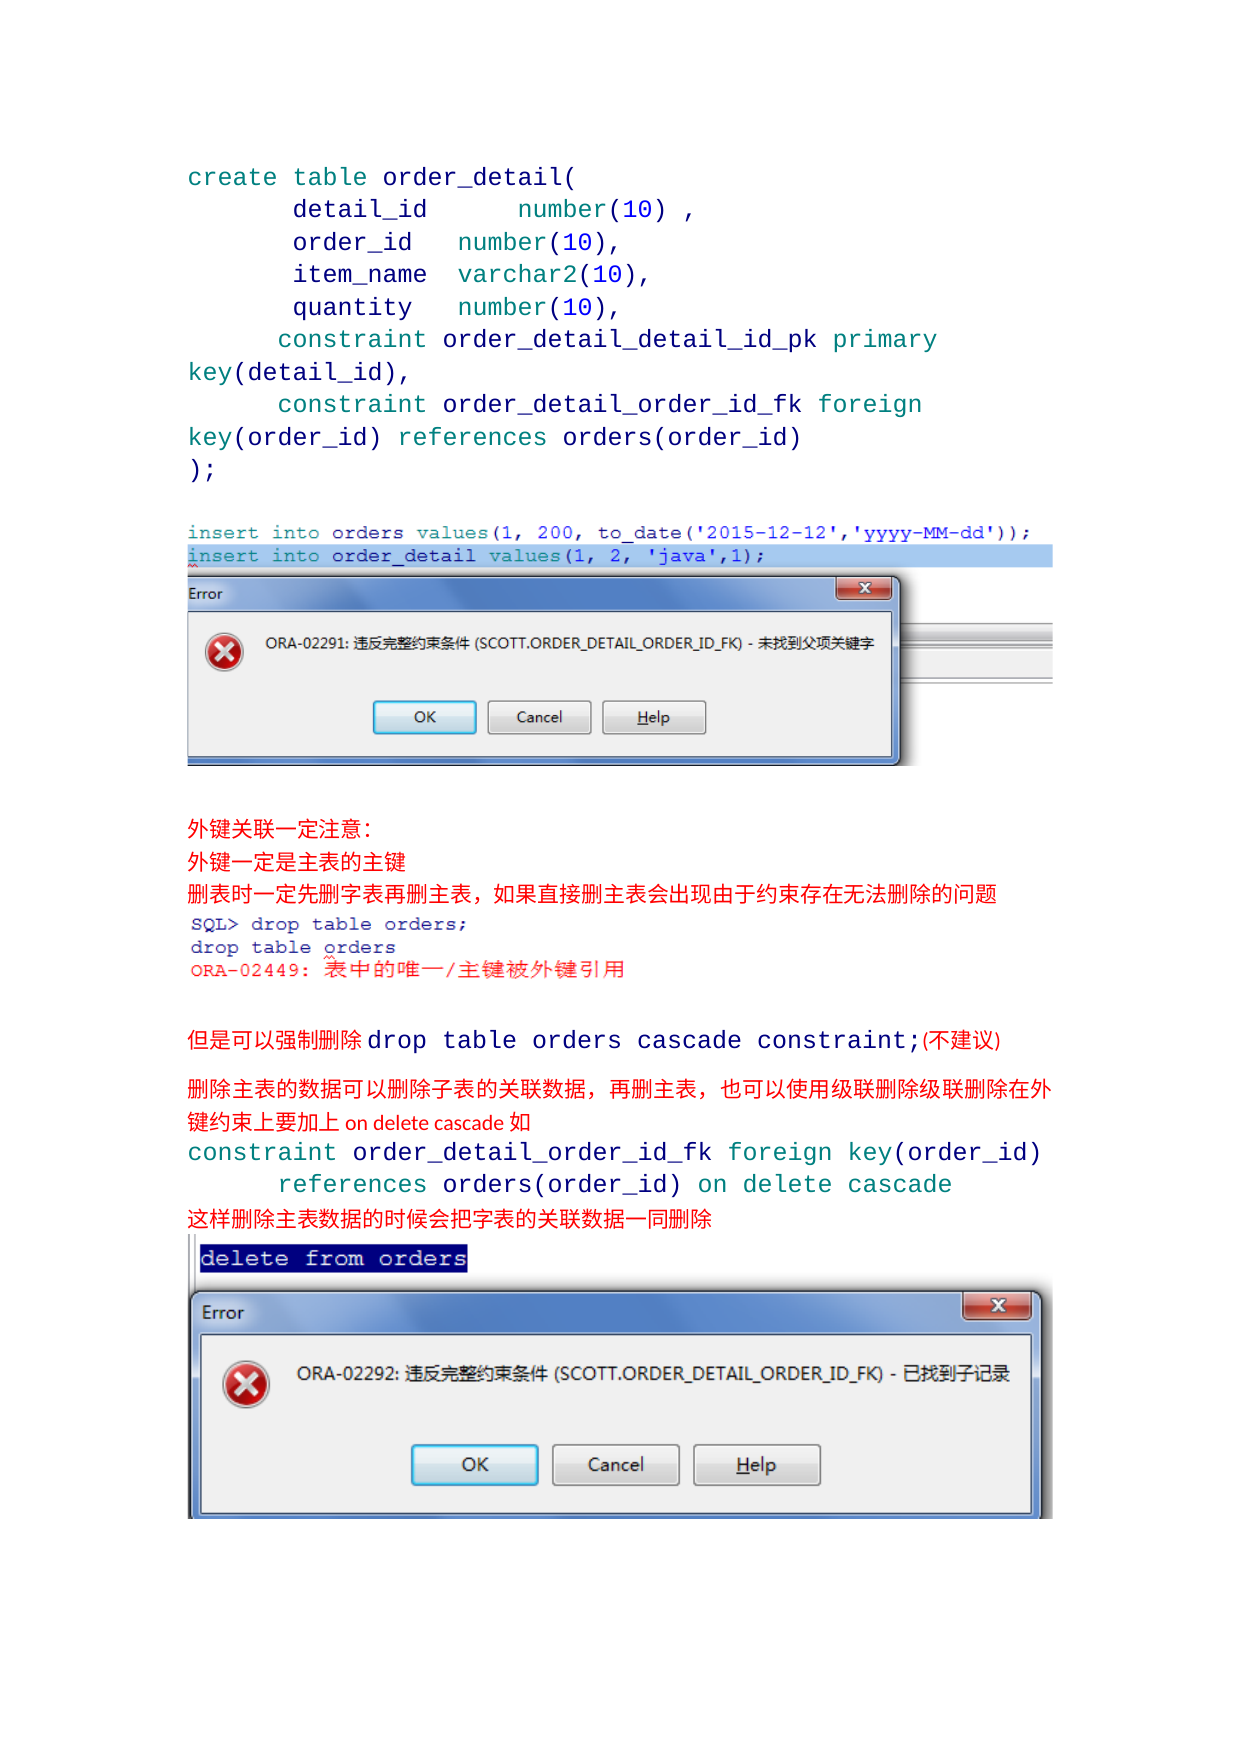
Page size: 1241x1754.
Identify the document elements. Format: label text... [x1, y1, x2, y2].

text references orders(order_id) on delete cascade [187, 1169, 1053, 1202]
text 但是可以强制删除drop table orders cascade constraint;(不建议) [187, 1007, 1053, 1072]
text create table order_detail( [187, 162, 1053, 194]
text item_name varchar2(10), [187, 259, 1053, 292]
text 删除主表的数据可以删除子表的关联数据，再删主表，也可以使用级联删除级联删除在外键约束上要加上on delete cascade 如 [187, 1072, 1053, 1137]
text constraint order_detail_order_id_fk foreign key(order_id) references orders(order_id) [187, 389, 1053, 454]
text detail_id number(10) , [187, 194, 1053, 227]
text order_id number(10), [187, 227, 1053, 259]
text quantity number(10), [187, 292, 1053, 324]
text 这样删除主表数据的时候会把字表的关联数据一同删除 [187, 1202, 1053, 1234]
text 删表时一定先删字表再删主表，如果直接删主表会出现由于约束存在无法删除的问题 [187, 877, 1053, 909]
picture [187, 1234, 1053, 1519]
text 外键一定是主表的主键 [187, 844, 1053, 877]
picture [187, 519, 1053, 766]
text constraint order_detail_detail_id_pk primary key(detail_id), [187, 324, 1053, 389]
text 外键关联一定注意： [187, 812, 1053, 844]
text ); [187, 454, 1053, 487]
picture [187, 909, 658, 997]
text constraint order_detail_order_id_fk foreign key(order_id) [187, 1137, 1053, 1169]
